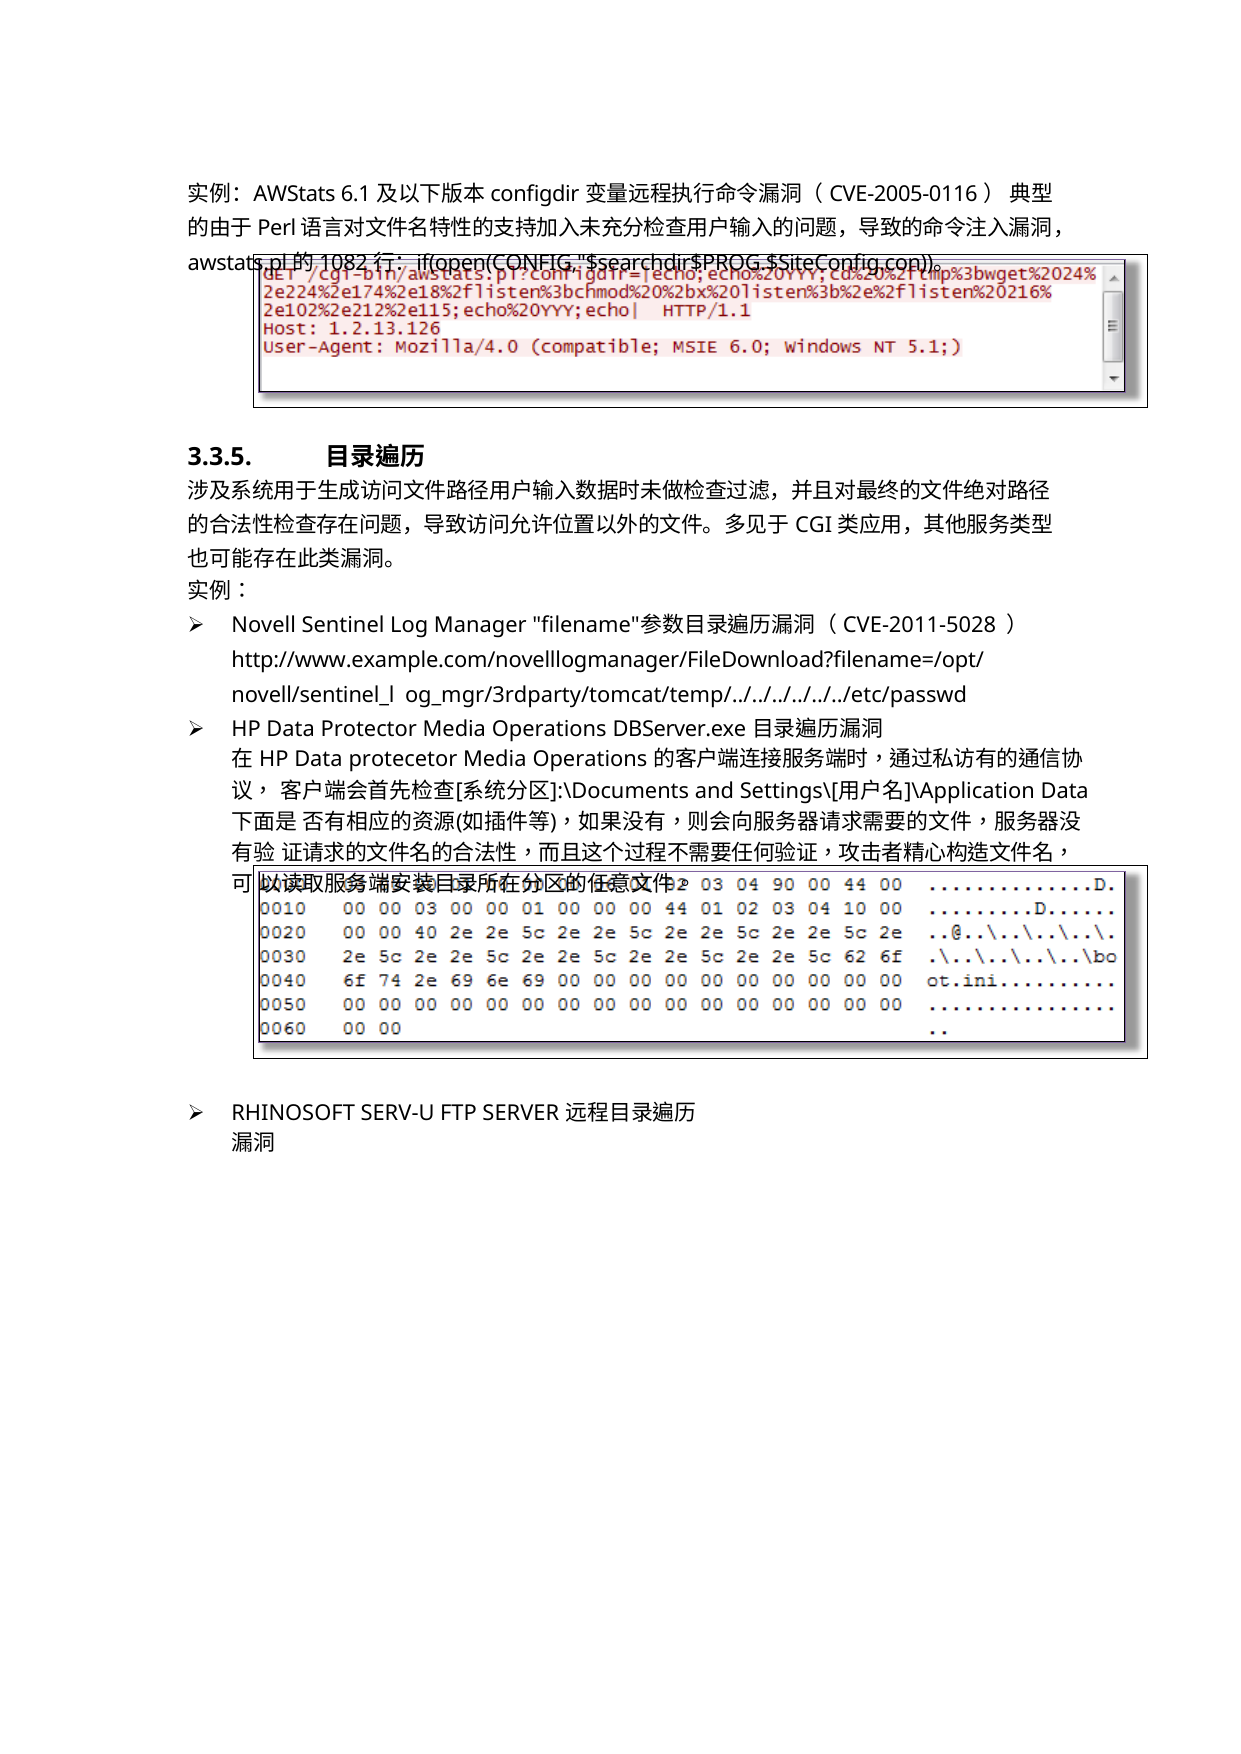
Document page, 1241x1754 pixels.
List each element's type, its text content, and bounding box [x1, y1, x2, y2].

text 实例：AWStats 6.1 及以下版本 configdir 变量远程执行命令漏洞（ CVE-2005-0116 ） 典型的由于 Perl语言对文件名特性的支持加入未充分检查用户输入的问题，导致的命令注入漏洞，awstats.pl 的 1082 行：if(open(CONFIG,"$searchdir$PROG.$SiteConfig.con))。 [187, 176, 1054, 276]
picture [260, 872, 1124, 1041]
list Novell Sentinel Log Manager "filename"参数目录遍历漏洞（ CVE-2011-5028 ） http://www.example.com/novelllogmanager/FileDownload?filename=/opt/novell/sentinel_l og_mgr/3rdparty/tomcat/temp/../../../../../../etc/passwd [187, 609, 1052, 709]
text 实例： [187, 575, 709, 605]
list 目录遍历 [187, 439, 709, 473]
text 涉及系统用于生成访问文件路径用户输入数据时未做检查过滤，并且对最终的文件绝对路径 的合法性检查存在问题，导致访问允许位置以外的文件。多见于 CGI 类应用，其他服务类型 也可能存在此类漏洞。 [187, 473, 1054, 573]
text 在 HP Data protecetor Media Operations 的客户端连接服务端时，通过私访有的通信协议， 客户端会首先检查[系统分区]:\Documents and Settings\[用户名]\Application Data 下面是 否有相应的资源(如插件等)，如果没有，则会向服务器请求需要的文件，服务器没有验 证请求的文件名的合法性，而且这个过程不需要任何验证，攻击者精心构造文件名，可 以读取服务端安装目录所在分区的任意文件。 [231, 743, 1093, 898]
list HP Data Protector Media Operations DBServer.exe 目录遍历漏洞 [187, 714, 1093, 742]
list RHINOSOFT SERV-U FTP SERVER 远程目录遍历漏洞 [187, 1097, 709, 1157]
picture [254, 866, 1147, 1058]
picture [260, 260, 1124, 391]
picture [254, 255, 1147, 407]
